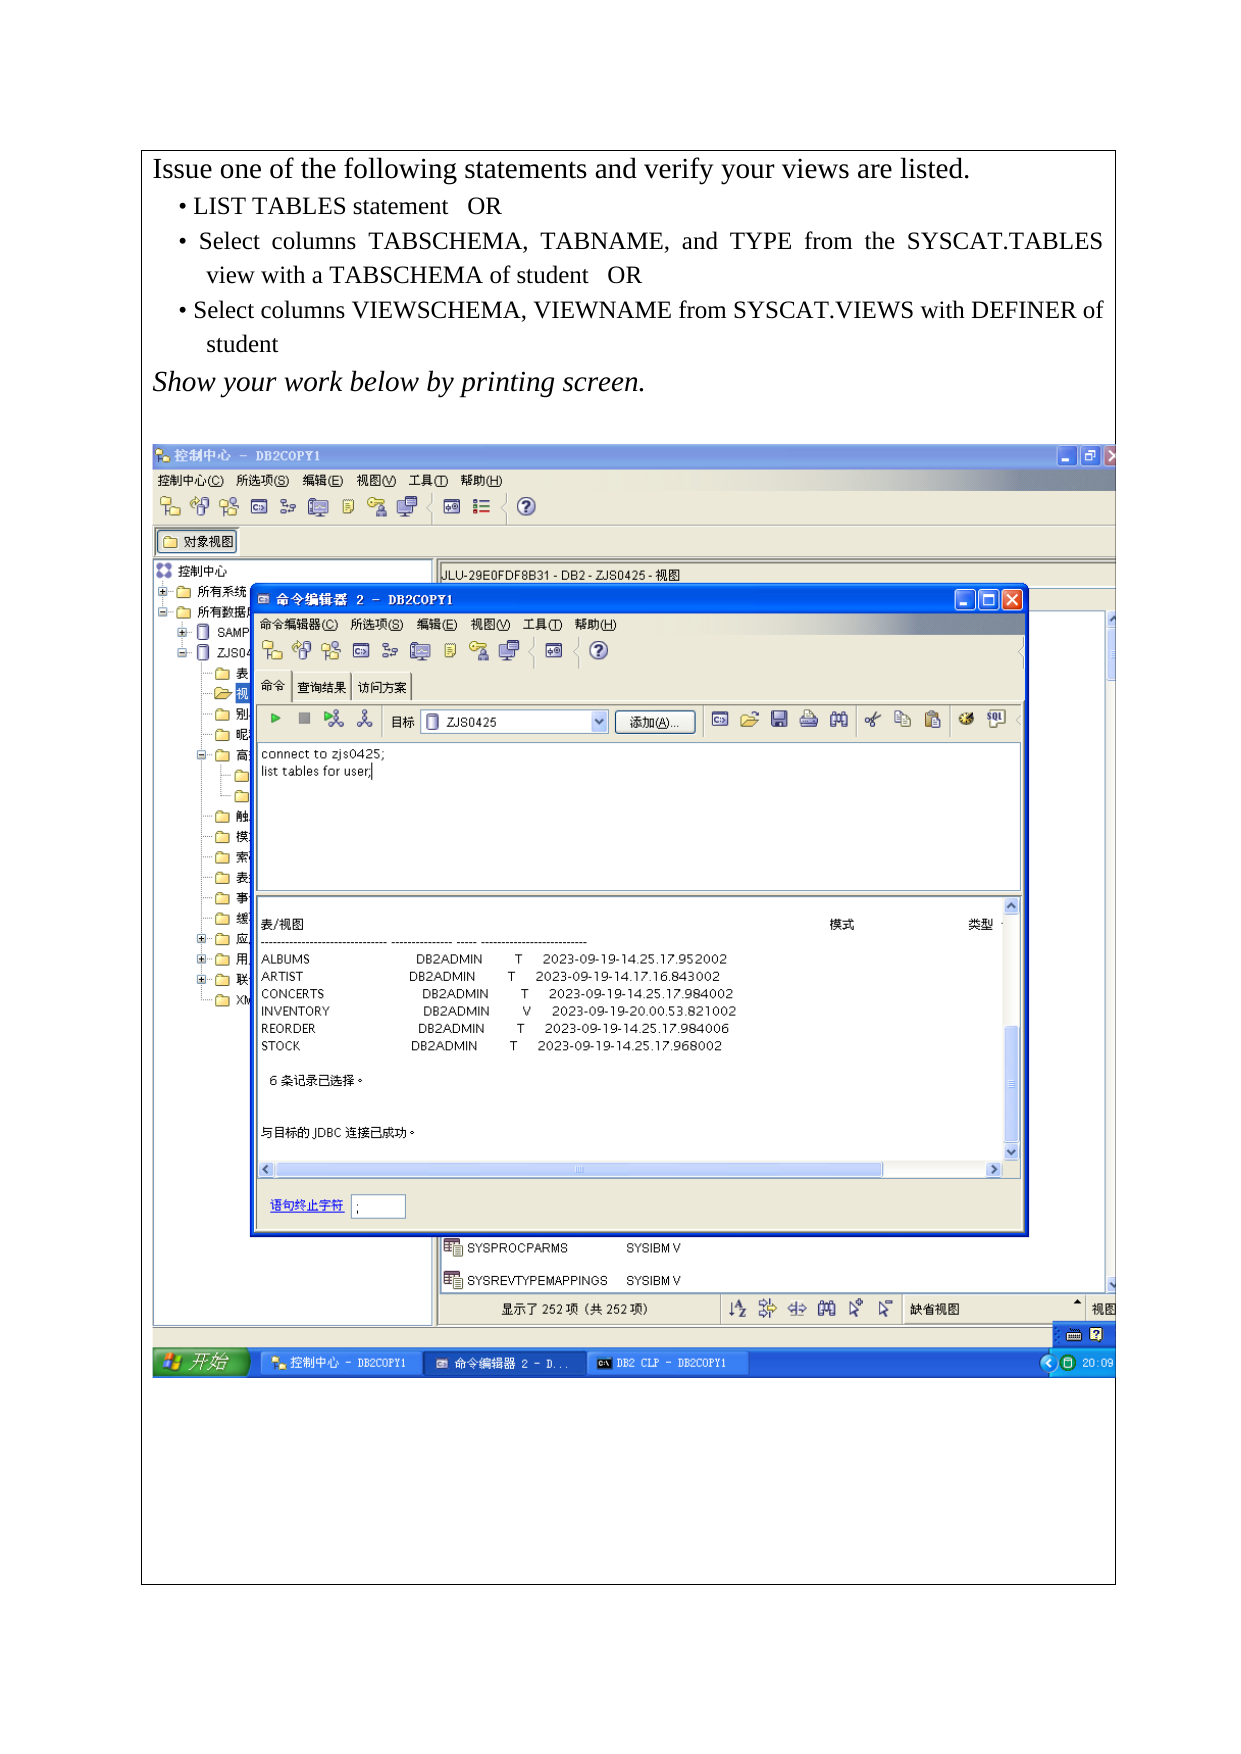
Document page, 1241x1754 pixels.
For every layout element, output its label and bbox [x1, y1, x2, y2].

table_cell [142, 151, 1115, 1584]
picture [152, 444, 1116, 1378]
